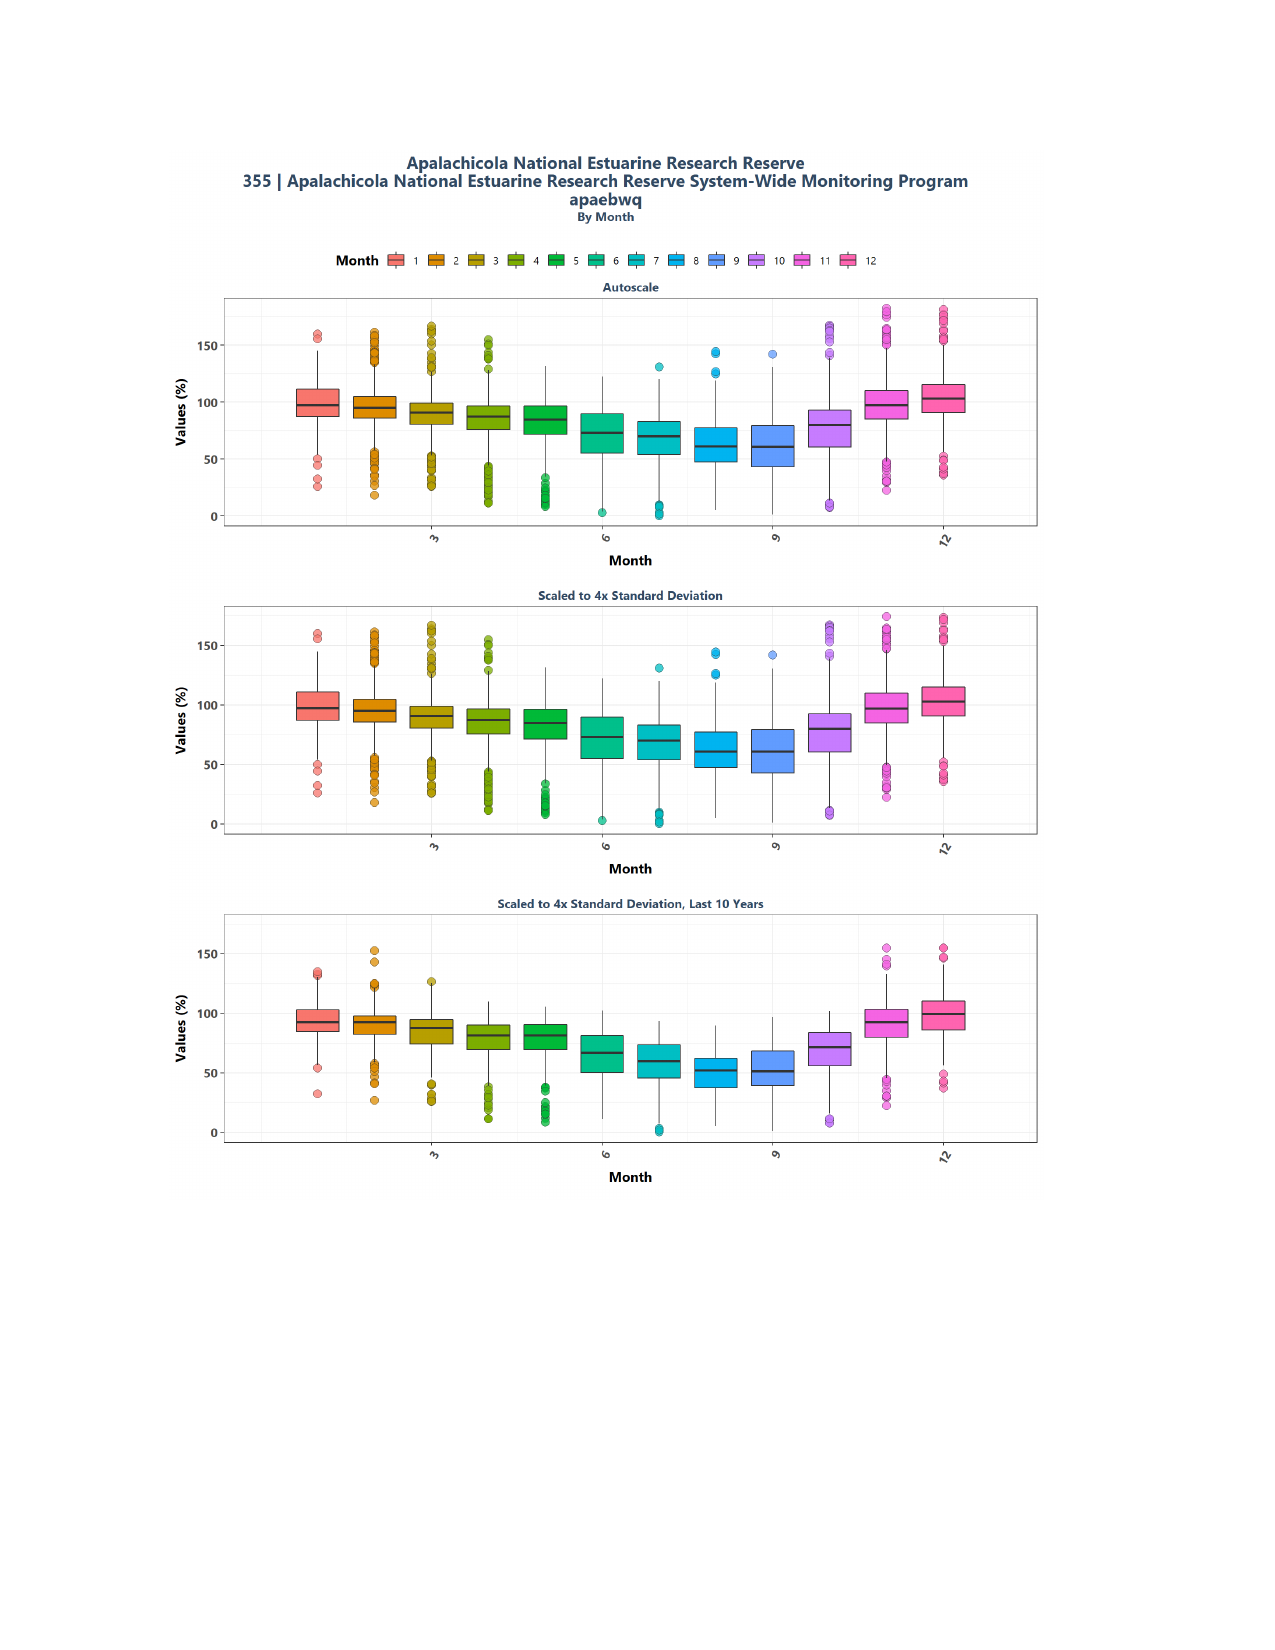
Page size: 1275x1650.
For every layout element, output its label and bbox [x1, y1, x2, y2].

picture [168, 150, 1044, 1200]
